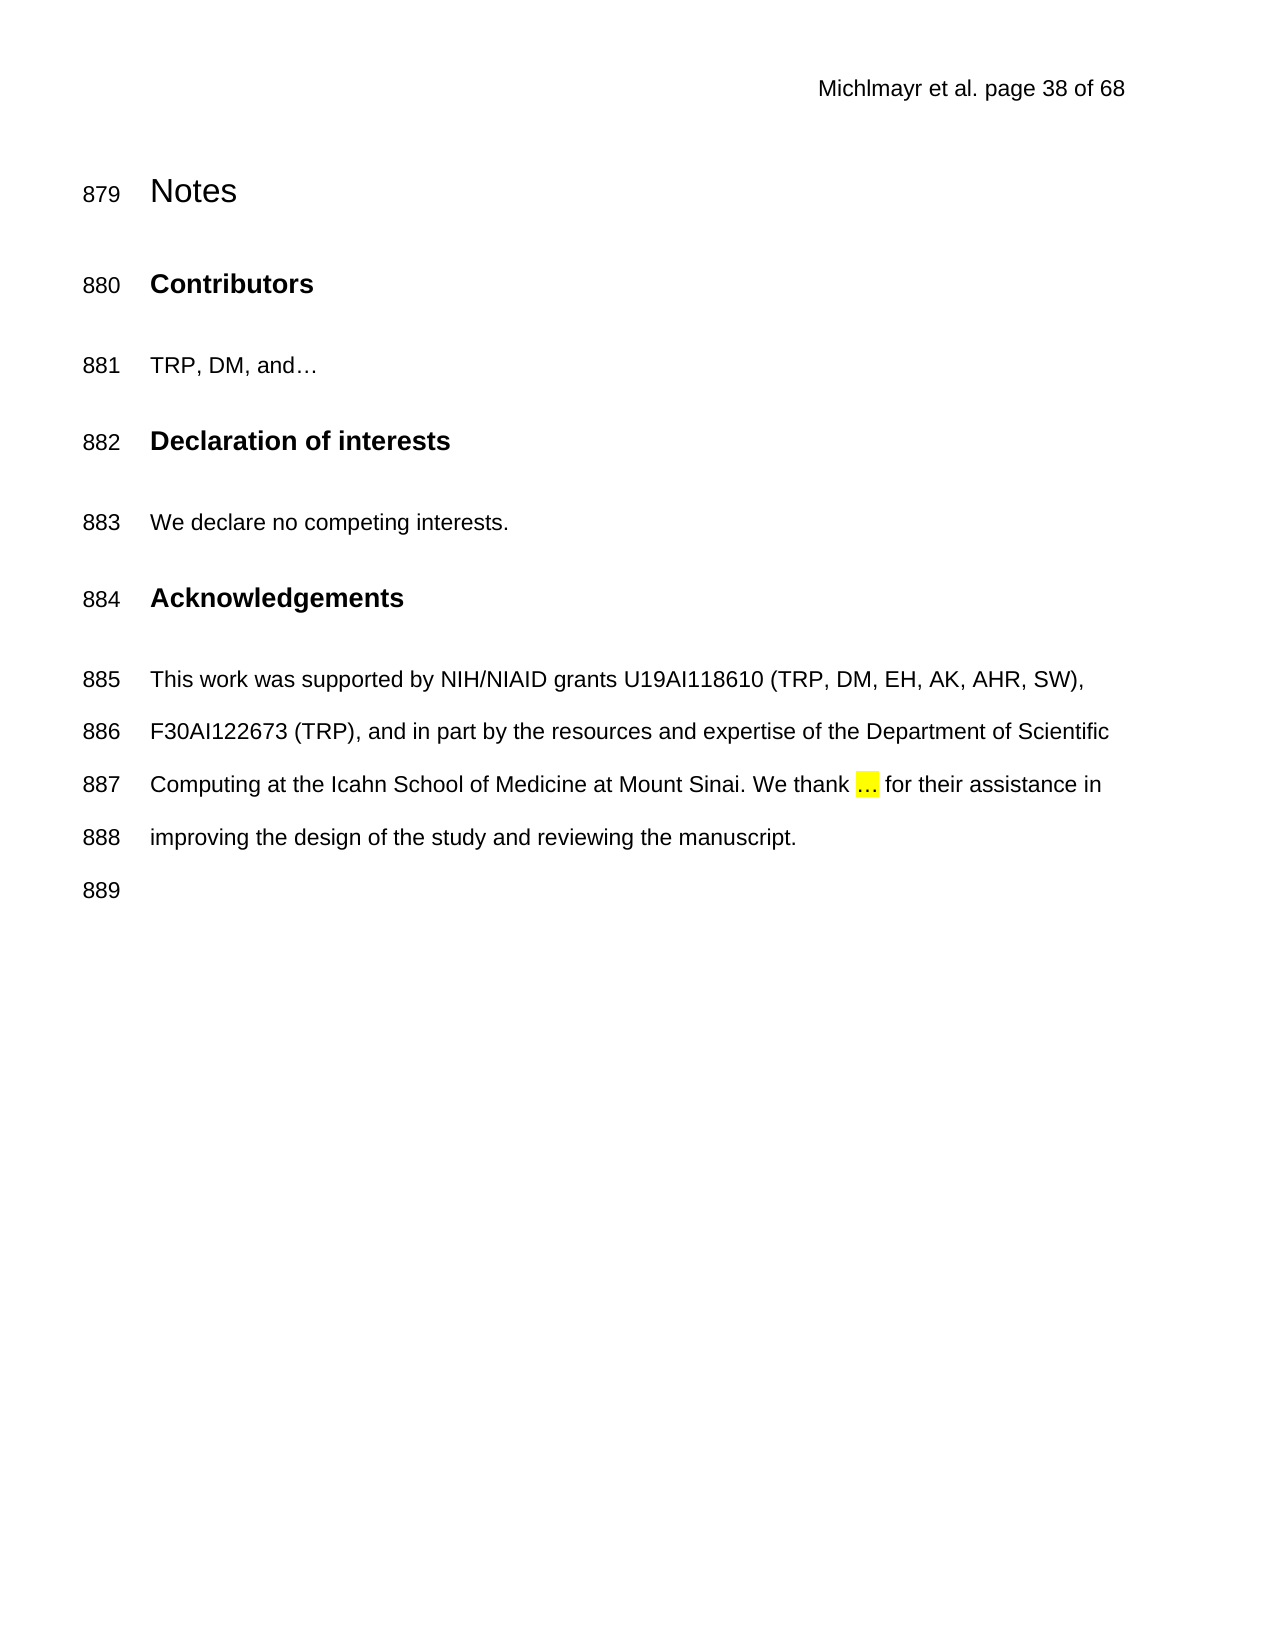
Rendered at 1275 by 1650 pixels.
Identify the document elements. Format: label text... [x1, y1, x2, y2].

text TRP, DM, and… [150, 352, 1125, 378]
text This work was supported by NIH/NIAID grants U19AI118610 (TRP, DM, EH, AK, AHR, SW), F30AI122673 (TRP), and in part by the resources and expertise of the Department of Scientific Computing at the Icahn School of Medicine at Mount Sinai. We thank … for their assistance in improving the design of the study and reviewing the manuscript. [150, 666, 1125, 850]
subtitle Contributors [150, 268, 1125, 300]
text We declare no competing interests. [150, 509, 1125, 535]
subtitle Acknowledgements [150, 582, 1125, 613]
subtitle Declaration of interests [150, 425, 1125, 457]
subtitle Notes [150, 171, 1125, 209]
